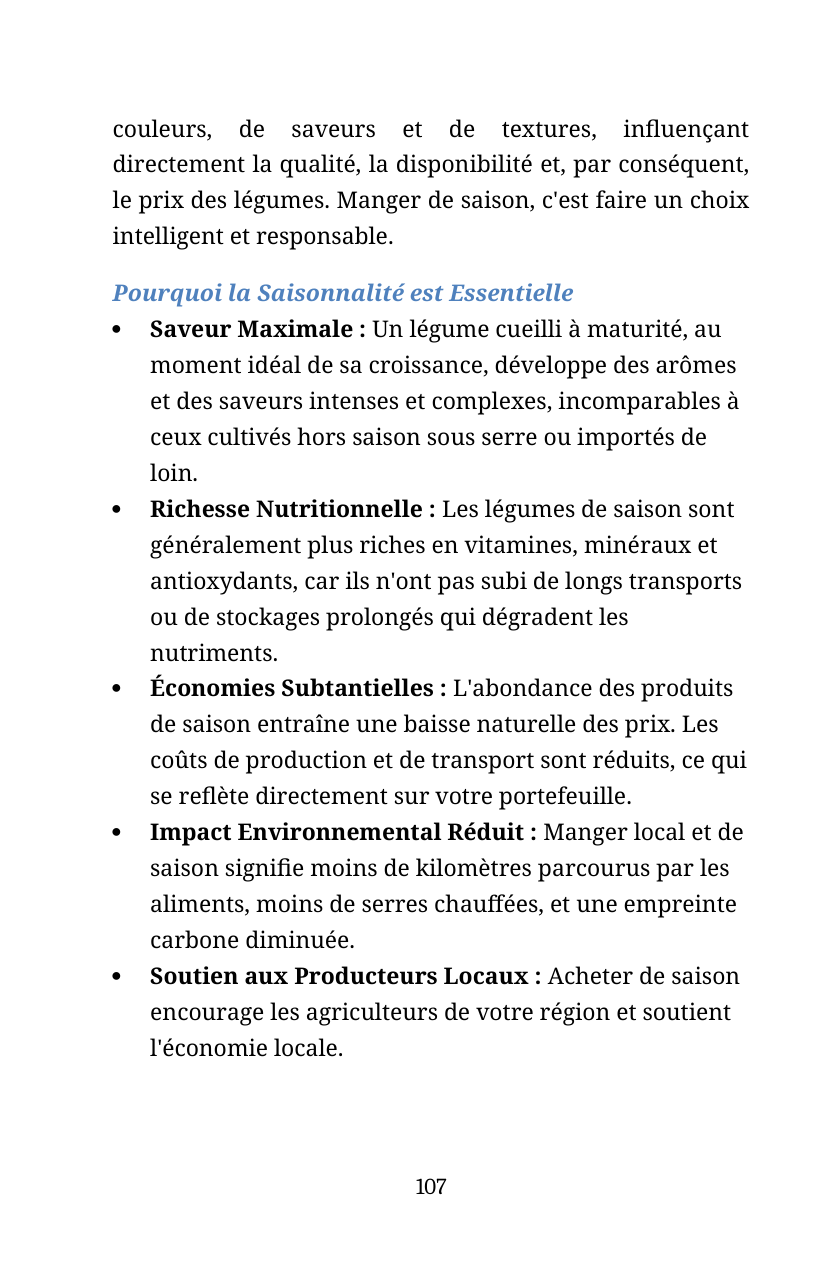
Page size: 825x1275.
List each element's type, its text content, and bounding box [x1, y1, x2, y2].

list Impact Environnemental Réduit : Manger local et de saison signifie moins de kilomètres parcourus par les aliments, moins de serres chauffées, et une empreinte carbone diminuée. [112, 816, 750, 955]
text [112, 112, 750, 252]
list Soutien aux Producteurs Locaux : Acheter de saison encourage les agriculteurs de votre région et soutient l'économie locale. [112, 960, 750, 1063]
list Économies Subtantielles : L'abondance des produits de saison entraîne une baisse naturelle des prix. Les coûts de production et de transport sont réduits, ce qui se reflète directement sur votre portefeuille. [112, 672, 750, 811]
list Saveur Maximale : Un légume cueilli à maturité, au moment idéal de sa croissance, développe des arômes et des saveurs intenses et complexes, incomparables à ceux cultivés hors saison sous serre ou importés de loin. [112, 313, 750, 488]
list Richesse Nutritionnelle : Les légumes de saison sont généralement plus riches en vitamines, minéraux et antioxydants, car ils n'ont pas subi de longs transports ou de stockages prolongés qui dégradent les nutriments. [112, 493, 750, 668]
subtitle Pourquoi la Saisonnalité est Essentielle [112, 277, 750, 308]
